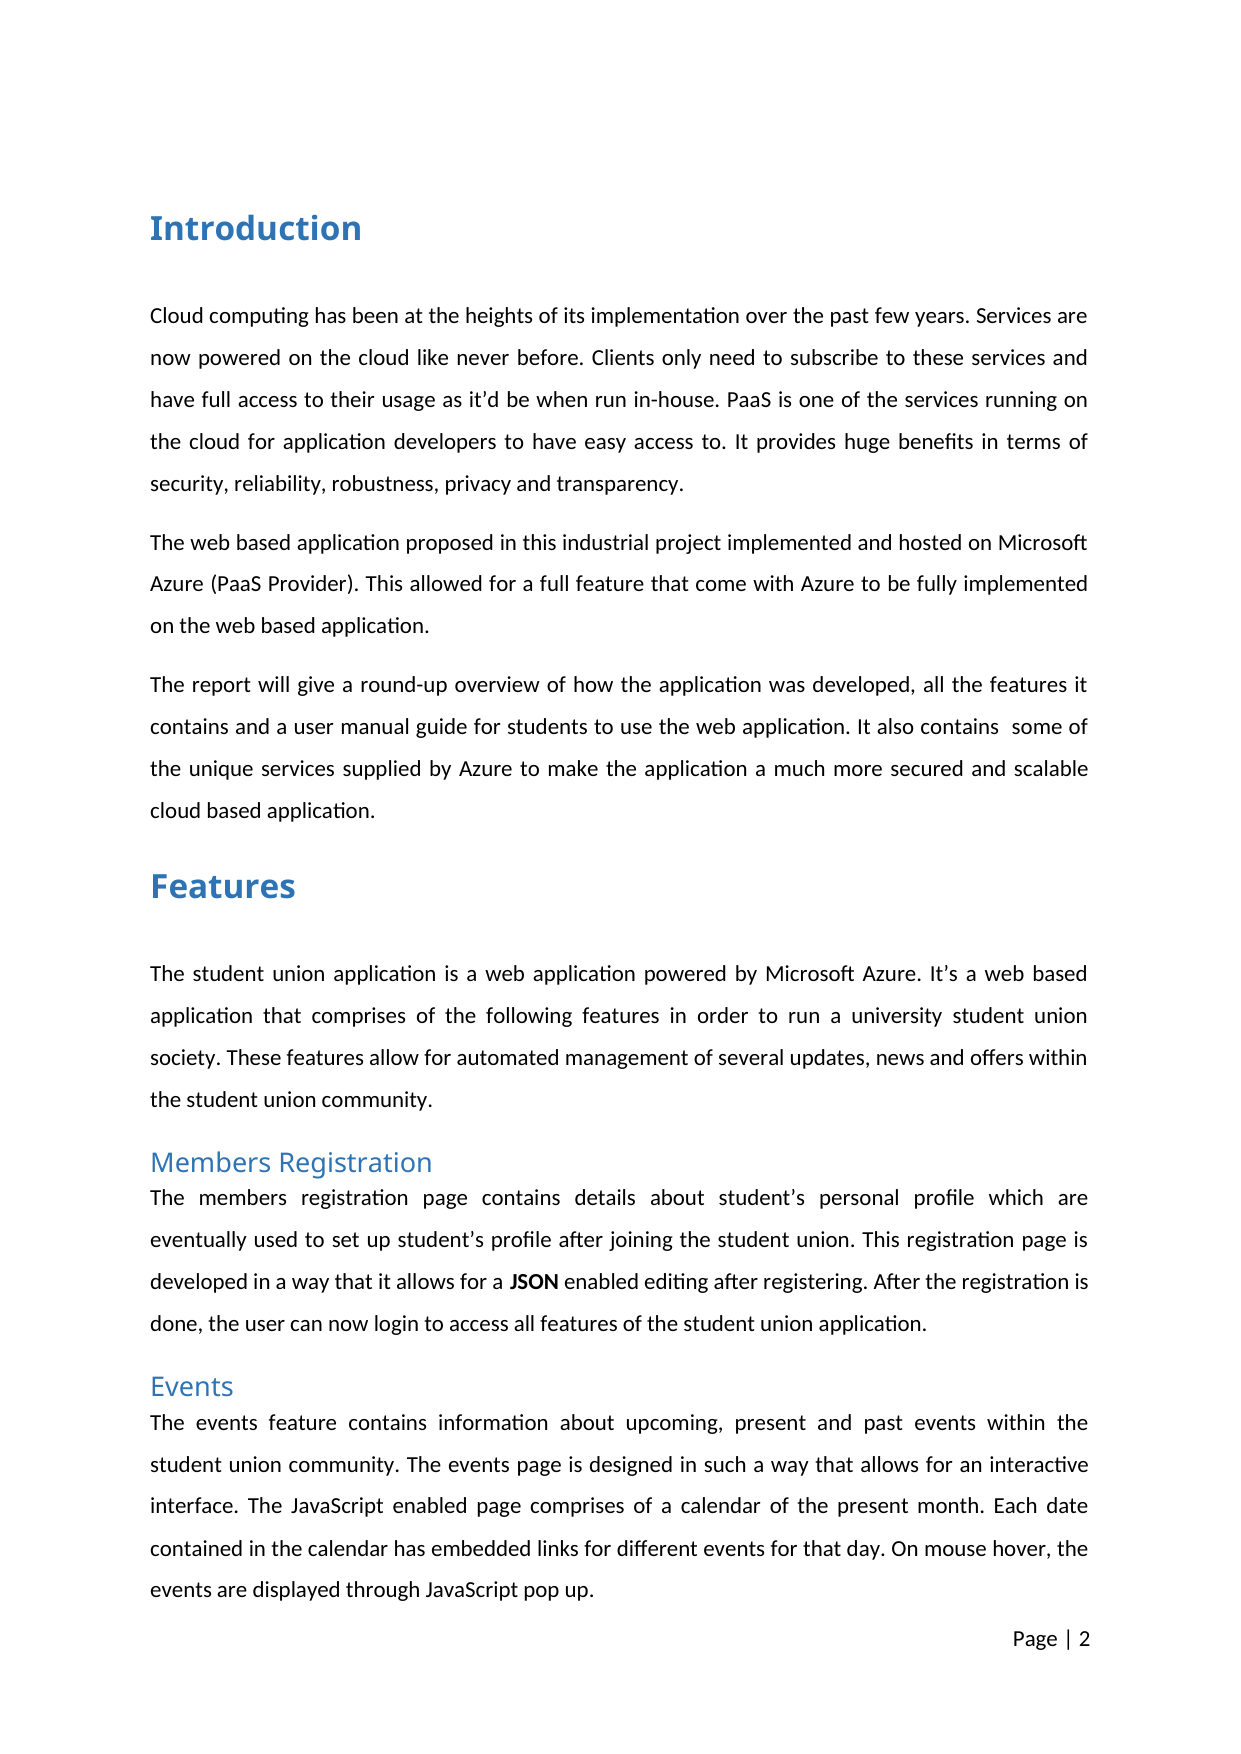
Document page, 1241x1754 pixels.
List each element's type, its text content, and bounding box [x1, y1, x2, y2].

text The student union application is a web application powered by Microsoft Azure. It’s a web based application that comprises of the following features in order to run a university student union society. These features allow for automated management of several updates, news and offers within the student union community. [150, 959, 1090, 1113]
text The events feature contains information about upcoming, present and past events within the student union community. The events page is designed in such a way that allows for an interactive interface. The JavaScript enabled page comprises of a calendar of the present month. Each date contained in the calendar has embedded links for different events for that day. On mouse hover, the events are displayed through JavaScript pop up. [150, 1408, 1090, 1604]
subtitle Events [150, 1368, 1090, 1405]
text The members registration page contains details about student’s personal profile which are eventually used to set up student’s profile after joining the student union. This registration page is developed in a way that it allows for a JSON enabled editing after registering. After the registration is done, the user can now login to access all features of the student union application. [150, 1183, 1090, 1337]
text Cloud computing has been at the heights of its implementation over the past few years. Services are now powered on the cloud like never before. Clients only need to subscribe to these services and have full access to their usage as it’d be when run in-house. PaaS is one of the services running on the cloud for application developers to have easy access to. It provides huge benefits in terms of security, reliability, robustness, privacy and transparency. [150, 301, 1090, 497]
subtitle Members Registration [150, 1143, 1090, 1180]
subtitle Introduction [150, 205, 1090, 251]
text The report will give a round-up overview of how the application was developed, all the features it contains and a user manual guide for students to use the web application. It also contains some of the unique services supplied by Azure to make the application a much more secured and scalable cloud based application. [150, 670, 1090, 824]
subtitle Features [150, 863, 1090, 908]
text The web based application proposed in this industrial project implemented and hosted on Microsoft Azure (PaaS Provider). This allowed for a full feature that come with Azure to be fully implemented on the web based application. [150, 528, 1090, 639]
